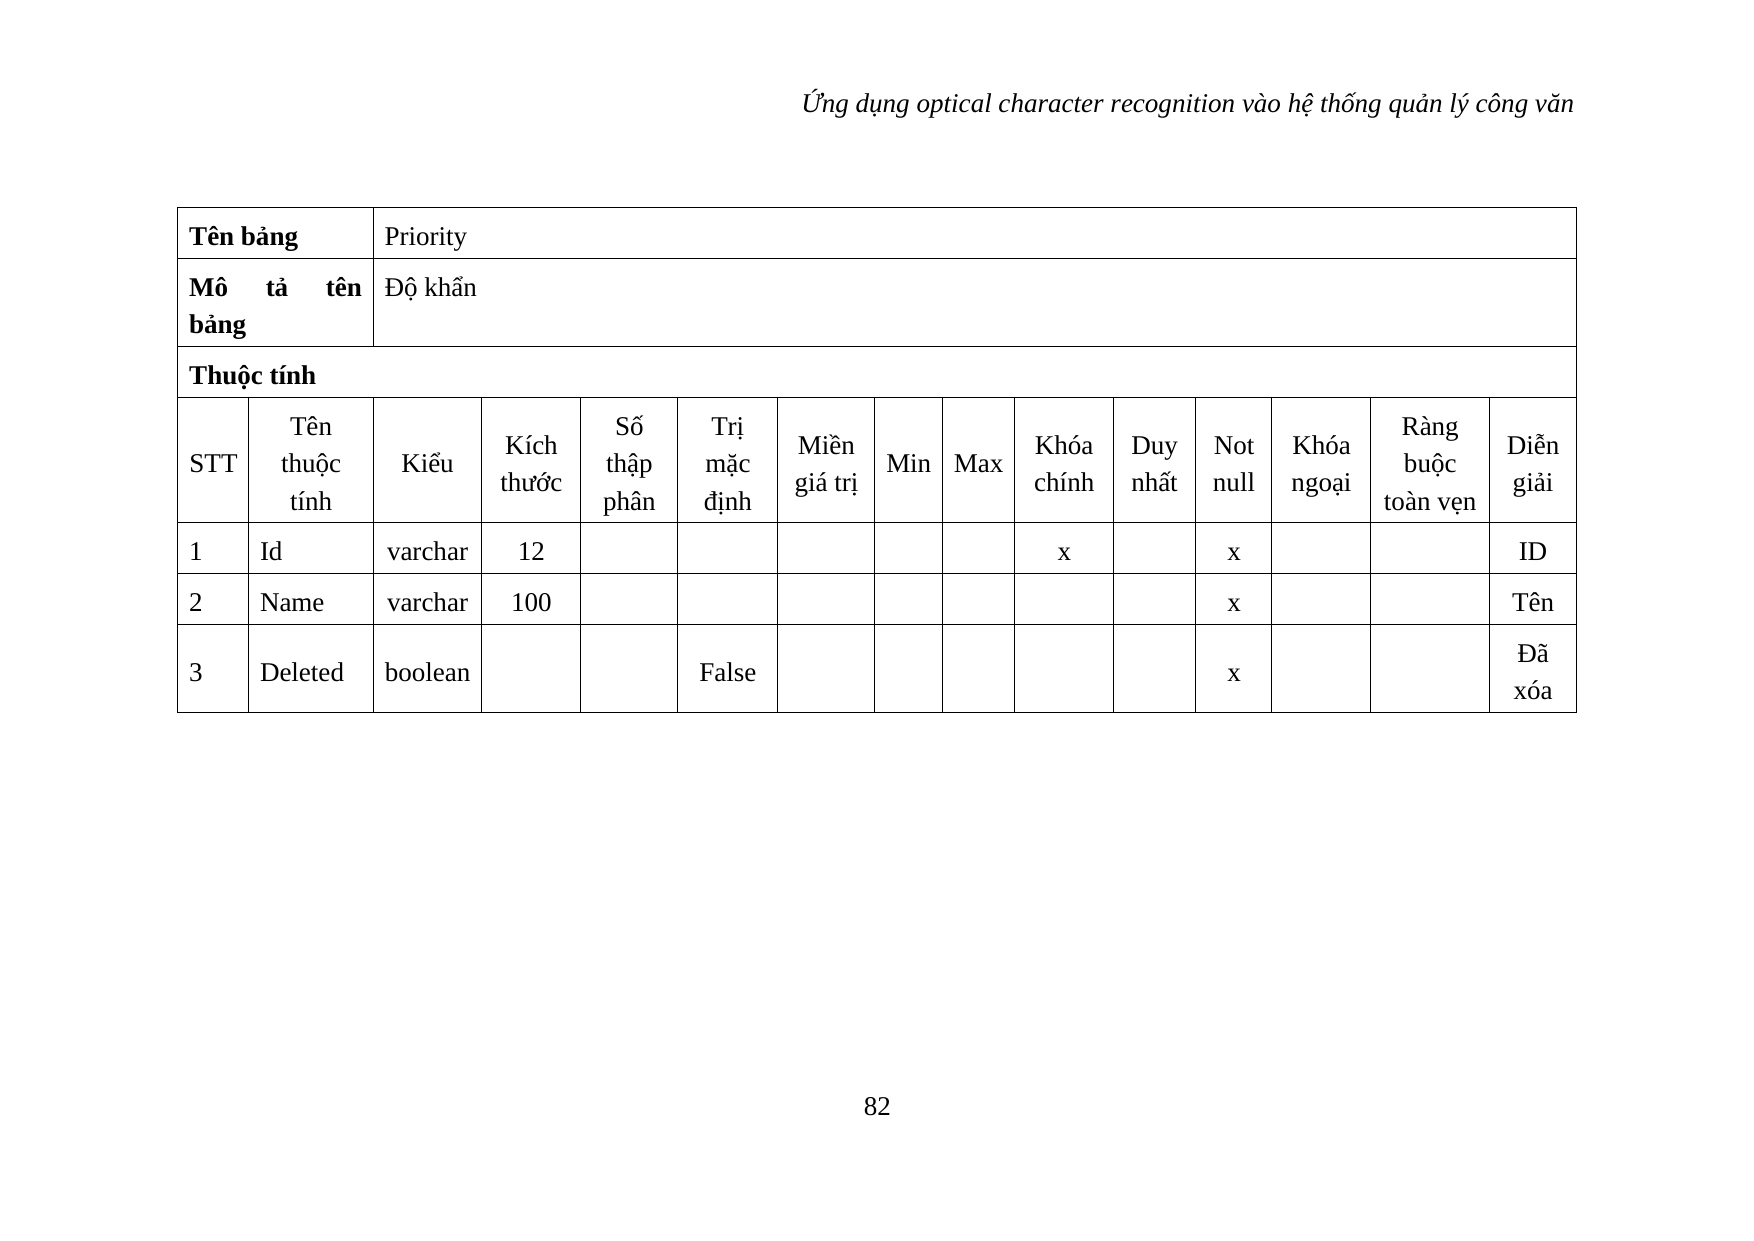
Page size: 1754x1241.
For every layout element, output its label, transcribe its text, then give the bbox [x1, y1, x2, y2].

table_cell Đã xóa [1490, 625, 1576, 712]
table_cell Max [943, 398, 1014, 522]
table_cell Khóa chính [1015, 398, 1113, 522]
table_cell Kích thước [482, 398, 580, 522]
table_cell ID [1490, 523, 1576, 573]
table_cell [1272, 574, 1370, 624]
table_cell Not null [1196, 398, 1271, 522]
table_cell STT [178, 398, 248, 522]
table_cell [943, 625, 1014, 712]
table_header Tên bảng [178, 208, 373, 258]
table_cell [678, 574, 777, 624]
table_cell [1015, 574, 1113, 624]
table_cell 12 [482, 523, 580, 573]
table_cell Thuộc tính [178, 347, 1576, 397]
table_cell [875, 523, 942, 573]
table_cell x [1196, 625, 1271, 712]
table_cell [1371, 625, 1489, 712]
table_cell varchar [374, 574, 481, 624]
table_cell 100 [482, 574, 580, 624]
table_cell [1272, 625, 1370, 712]
table_cell Duy nhất [1114, 398, 1195, 522]
table_cell [778, 574, 874, 624]
table_cell [1114, 574, 1195, 624]
table_cell [1114, 625, 1195, 712]
table_cell [875, 625, 942, 712]
table_cell Ràng buộc toàn vẹn [1371, 398, 1489, 522]
table_cell Khóa ngoại [1272, 398, 1370, 522]
table_cell [778, 523, 874, 573]
table_cell False [678, 625, 777, 712]
table_cell varchar [374, 523, 481, 573]
table_cell x [1196, 523, 1271, 573]
table_cell Tên thuộc tính [249, 398, 373, 522]
table_cell [581, 523, 677, 573]
table_cell [778, 625, 874, 712]
table_cell Miền giá trị [778, 398, 874, 522]
table_cell 2 [178, 574, 248, 624]
table_cell 3 [178, 625, 248, 712]
table_cell Tên [1490, 574, 1576, 624]
table_cell Deleted [249, 625, 373, 712]
table_cell [1015, 625, 1113, 712]
table_cell [1371, 523, 1489, 573]
table_cell [943, 523, 1014, 573]
table_cell Trị mặc định [678, 398, 777, 522]
table_cell Id [249, 523, 373, 573]
table_cell Min [875, 398, 942, 522]
table_cell x [1015, 523, 1113, 573]
table_cell Diễn giải [1490, 398, 1576, 522]
table_cell [581, 625, 677, 712]
table_cell [1371, 574, 1489, 624]
table_cell [943, 574, 1014, 624]
table_cell Số thập phân [581, 398, 677, 522]
table_cell Name [249, 574, 373, 624]
table_cell [1114, 523, 1195, 573]
table_cell Mô tả tên bảng [178, 259, 373, 346]
table_cell 1 [178, 523, 248, 573]
table_cell x [1196, 574, 1271, 624]
table_cell Kiểu [374, 398, 481, 522]
table_cell [581, 574, 677, 624]
table_cell [875, 574, 942, 624]
table_cell [678, 523, 777, 573]
table_header Priority [374, 208, 1576, 258]
table_cell [1272, 523, 1370, 573]
table_cell [482, 625, 580, 712]
table_cell boolean [374, 625, 481, 712]
table_cell Độ khẩn [374, 259, 1576, 346]
